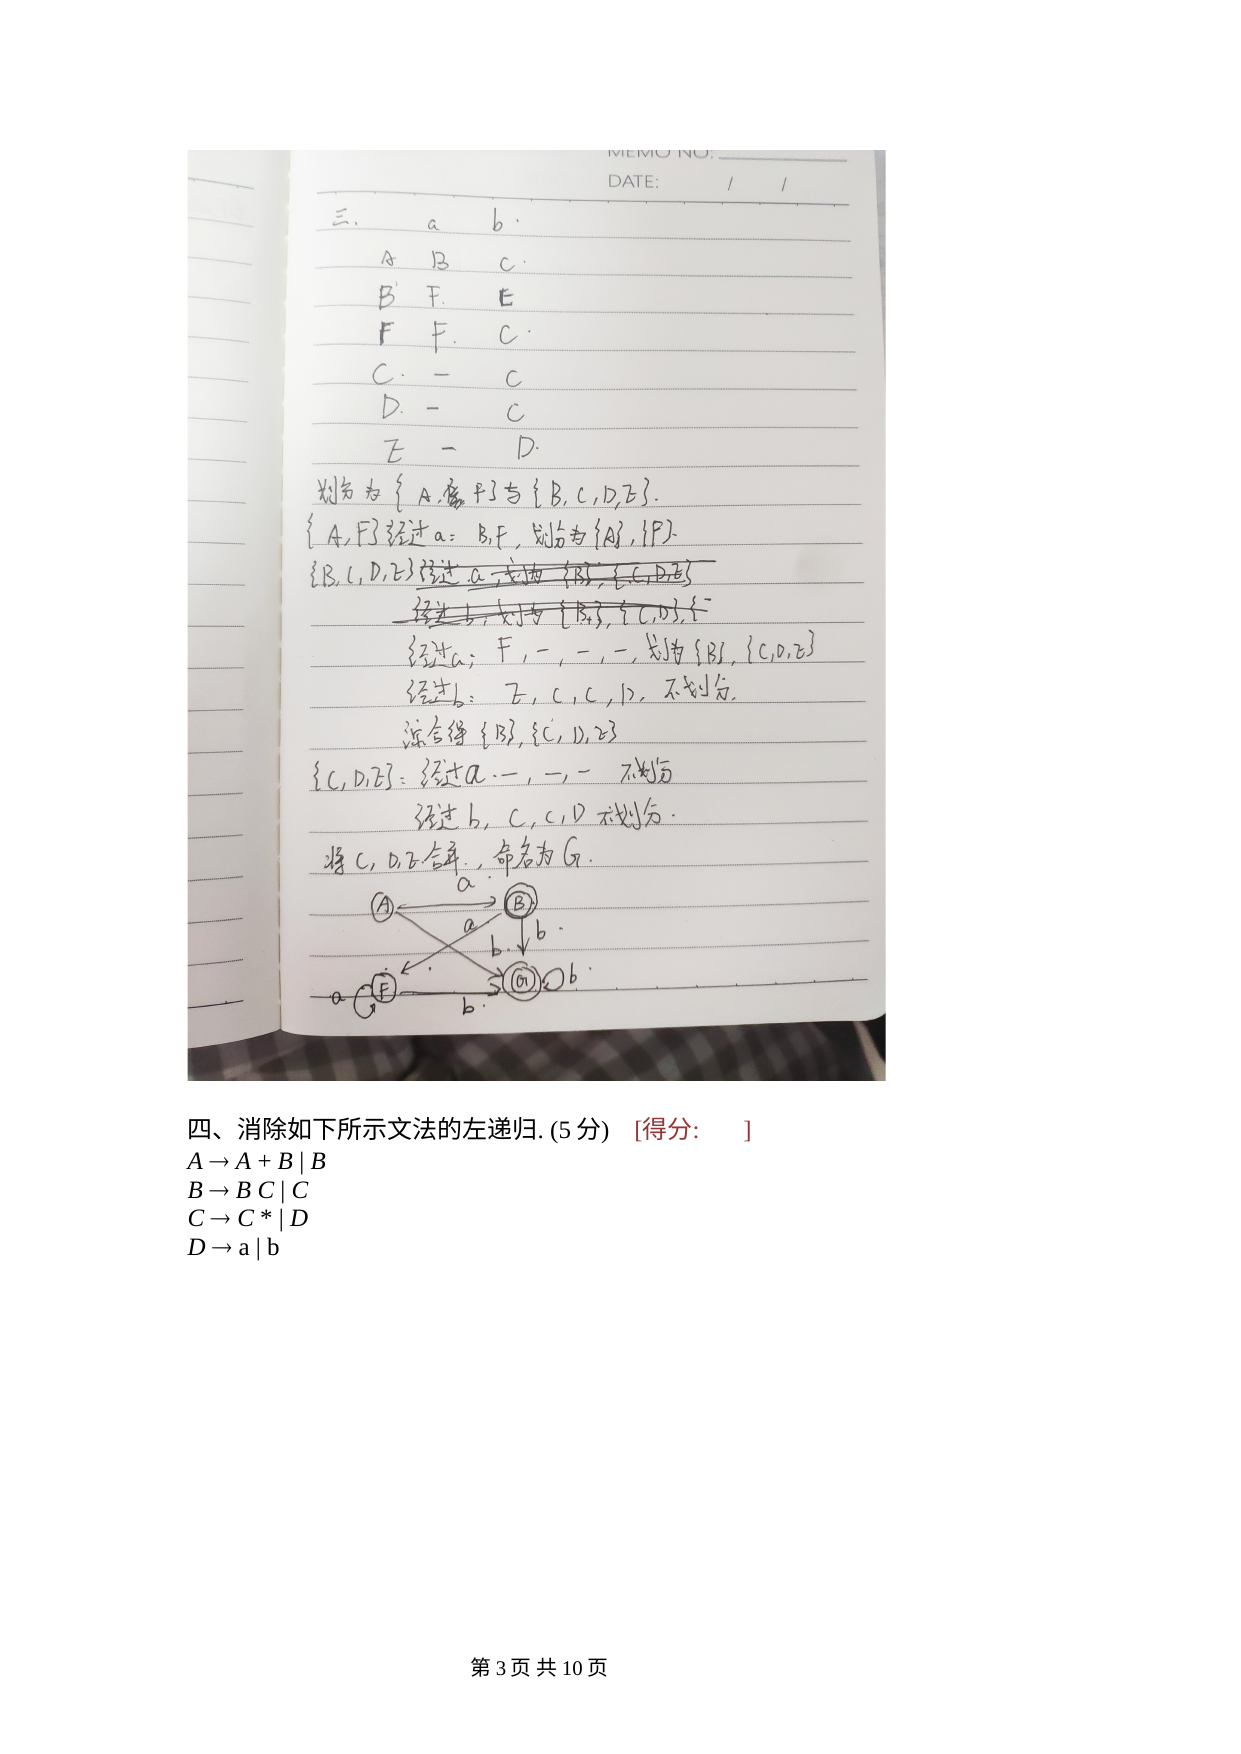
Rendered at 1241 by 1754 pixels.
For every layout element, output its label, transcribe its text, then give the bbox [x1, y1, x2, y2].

text 四、消除如下所示文法的左递归. (5分) [得分: ] [187, 1110, 1053, 1146]
text A A + B | B [187, 1146, 1053, 1175]
text D a | b [187, 1232, 1053, 1261]
text C C * | D [187, 1203, 1053, 1232]
text B B C | C [187, 1175, 1053, 1203]
picture [187, 150, 886, 1081]
